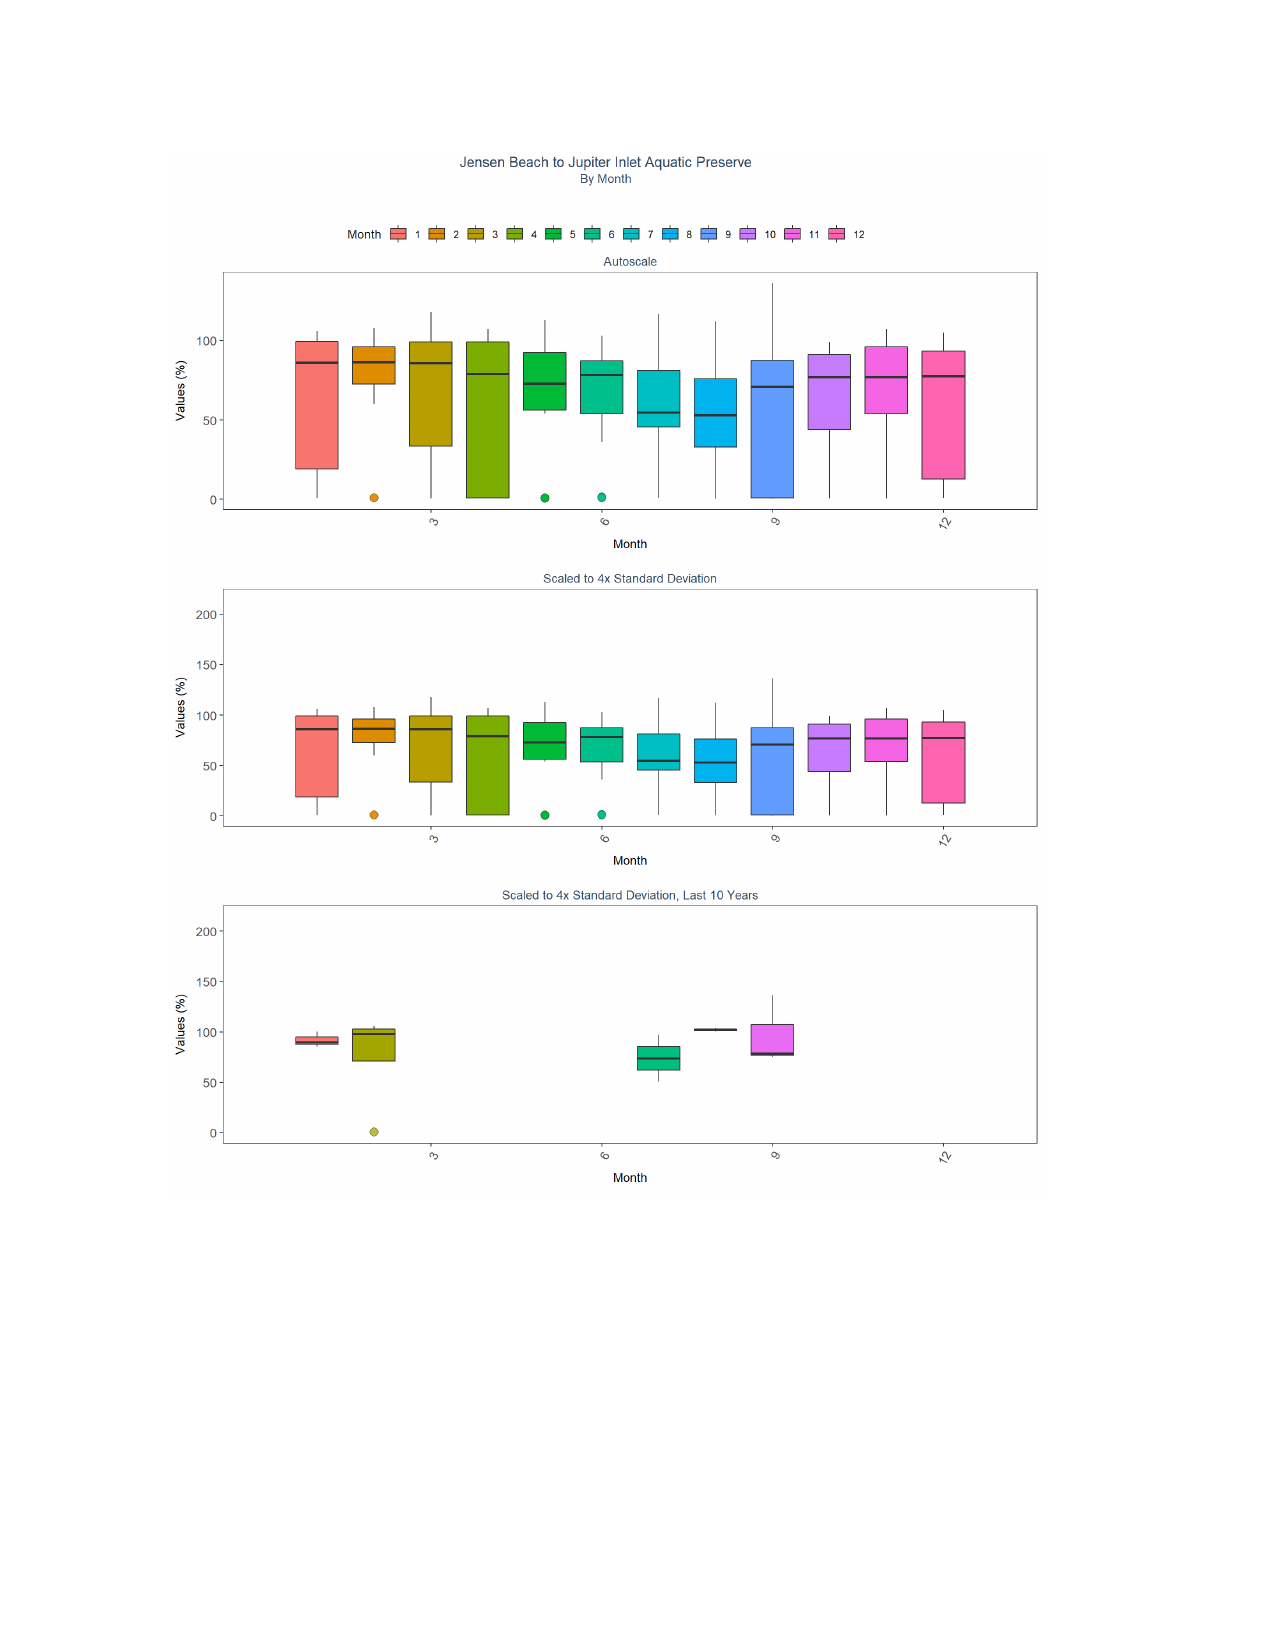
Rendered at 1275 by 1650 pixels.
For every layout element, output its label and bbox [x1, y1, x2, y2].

picture [168, 150, 1044, 1200]
